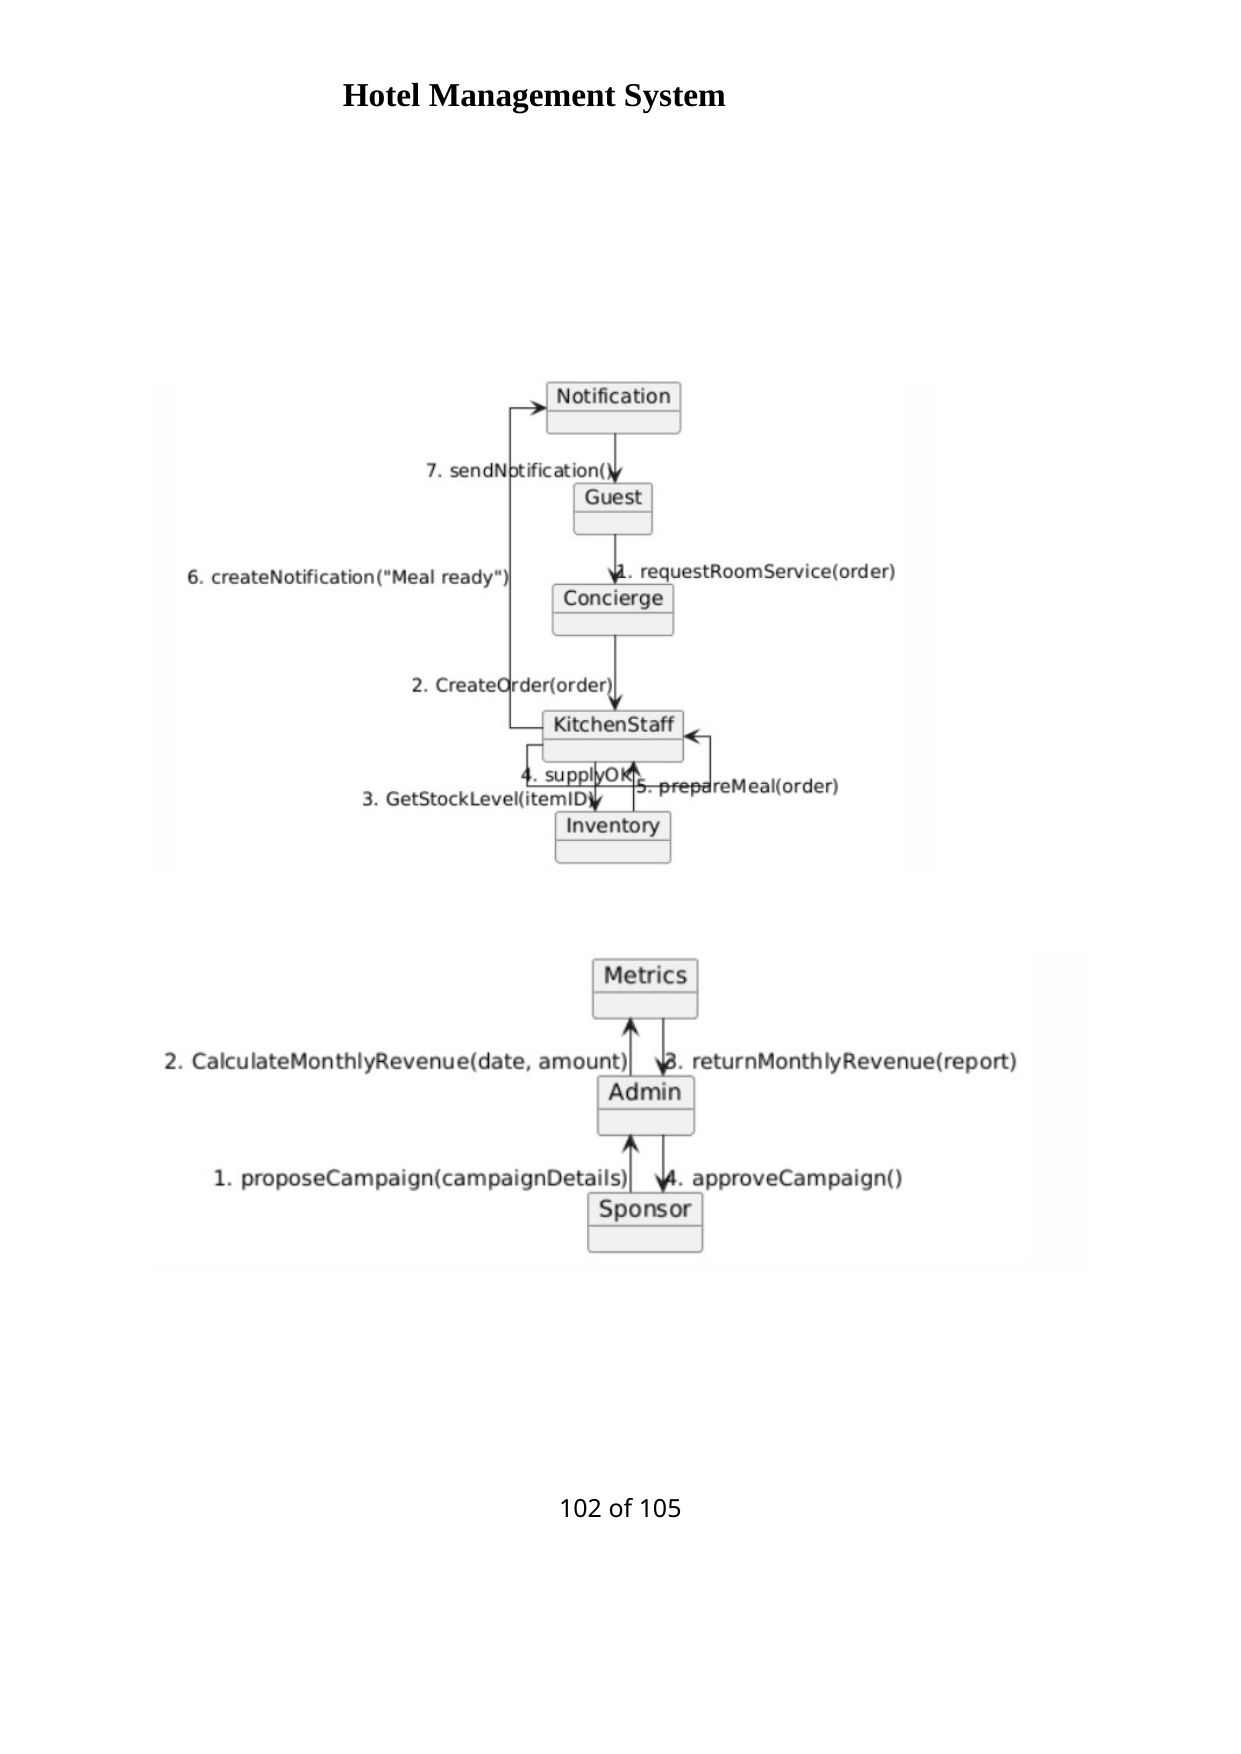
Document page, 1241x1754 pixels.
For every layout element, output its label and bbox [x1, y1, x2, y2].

picture [150, 379, 934, 873]
picture [150, 951, 1089, 1272]
